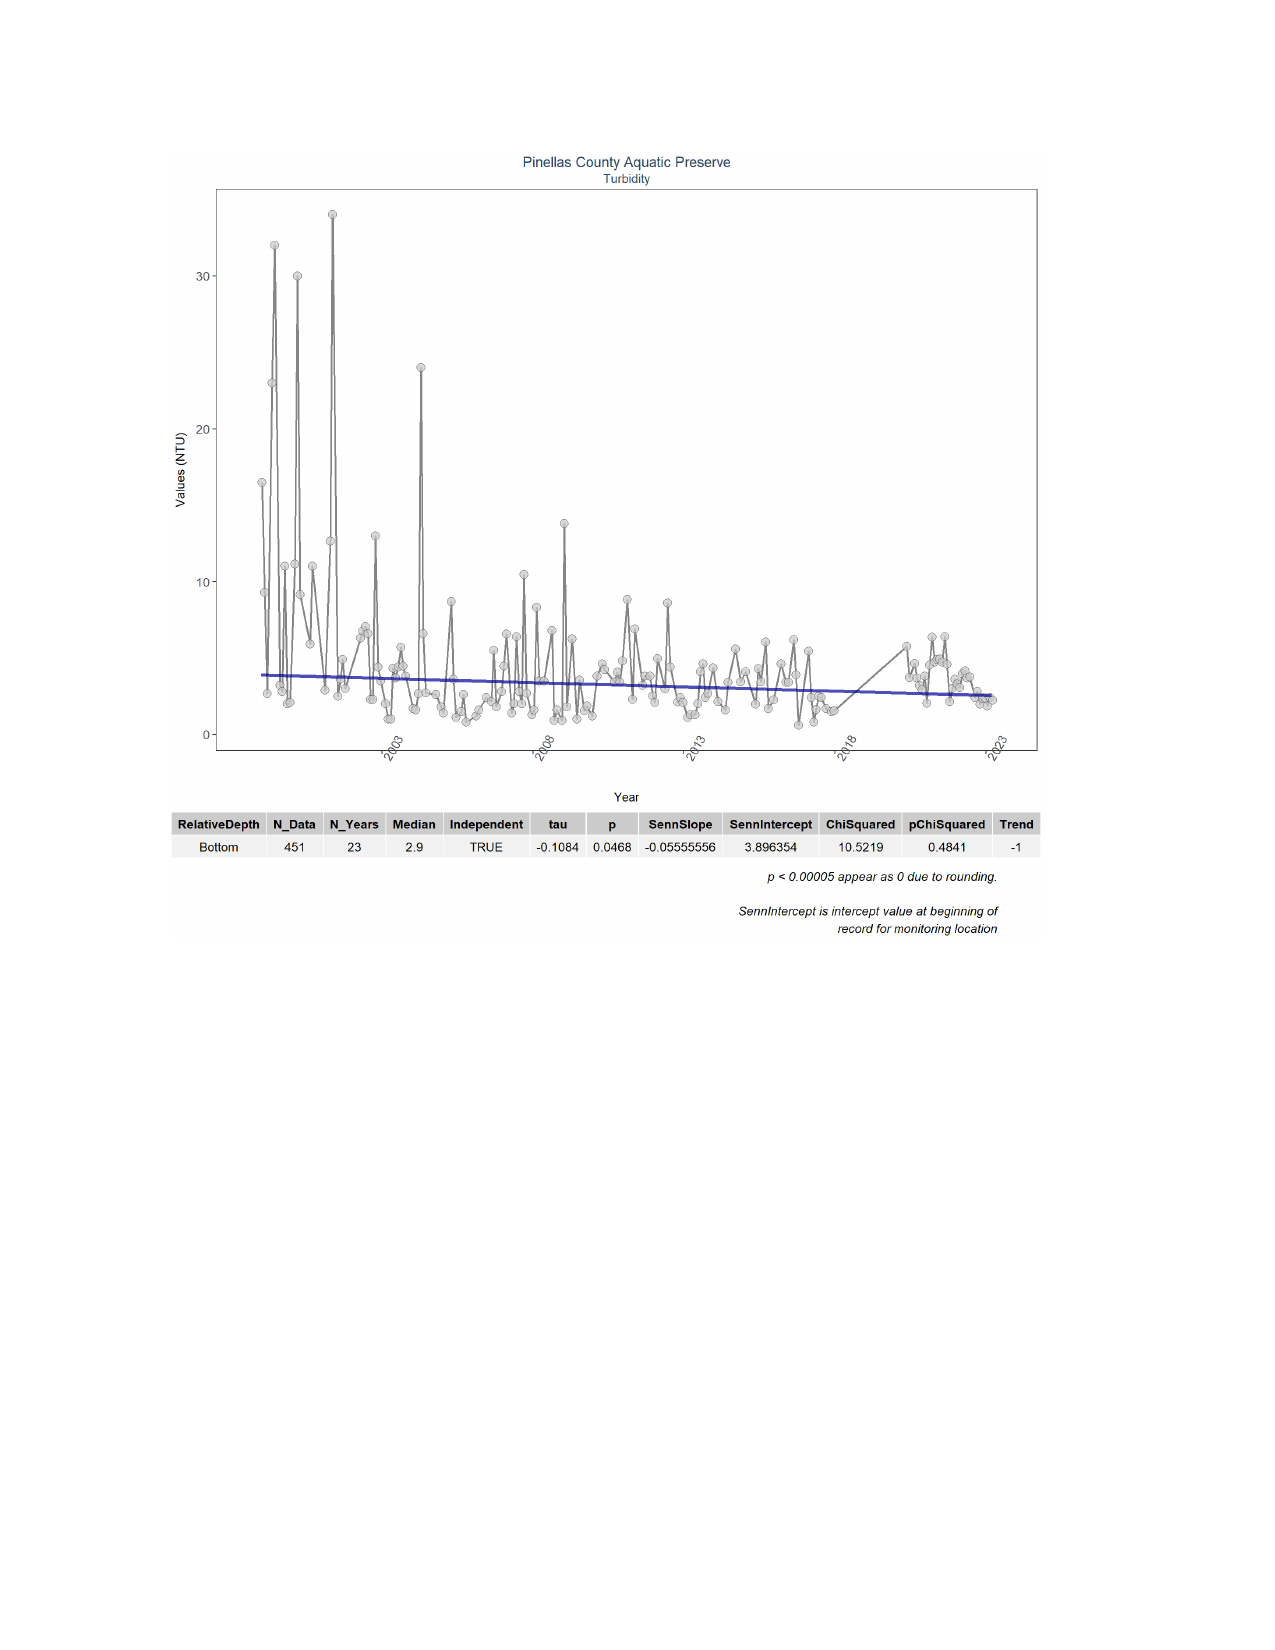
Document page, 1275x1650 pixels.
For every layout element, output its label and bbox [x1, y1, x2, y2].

picture [168, 150, 1044, 938]
